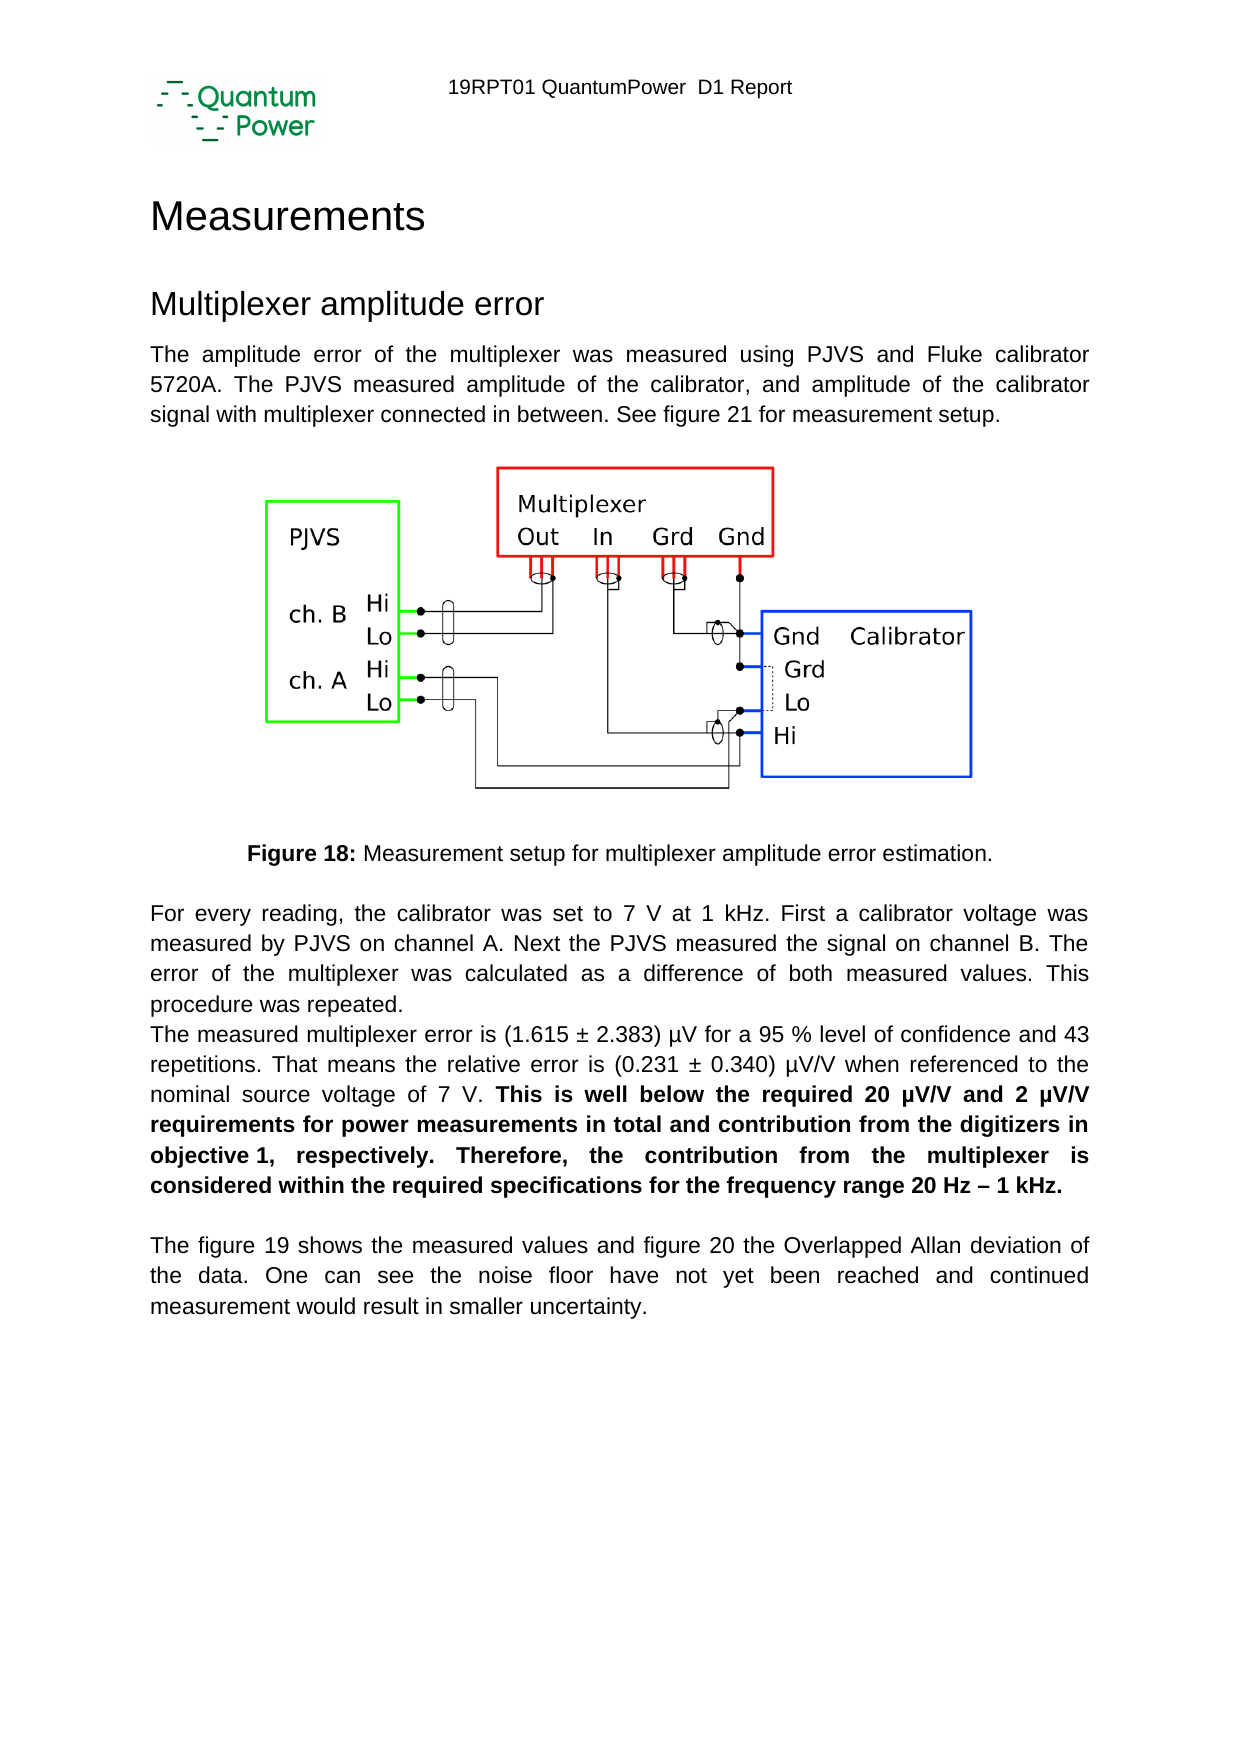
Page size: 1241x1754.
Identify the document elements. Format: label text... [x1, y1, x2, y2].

subtitle Measurements [150, 192, 1090, 239]
text The amplitude error of the multiplexer was measured using PJVS and Fluke calibrator 5720A. The PJVS measured amplitude of the calibrator, and amplitude of the calibrator signal with multiplexer connected in between. See figure 21 for measurement setup. [150, 341, 1090, 428]
subtitle Multiplexer amplitude error [150, 284, 1090, 323]
picture [259, 461, 981, 806]
text The figure 19 shows the measured values and figure 20 the Overlapped Allan deviation of the data. One can see the noise floor have not yet been reached and continued measurement would result in smaller uncertainty. [150, 1232, 1090, 1319]
picture [150, 75, 322, 148]
text The measured multiplexer error is (1.615 ± 2.383) µV for a 95 % level of confidence and 43 repetitions. That means the relative error is (0.231 ± 0.340) µV/V when referenced to the nominal source voltage of 7 V. This is well below the required 20 µV/V and 2 µV/V requirements for power measurements in total and contribution from the digitizers in objective 1, respectively. Therefore, the contribution from the multiplexer is considered within the required specifications for the frequency range 20 Hz – 1 kHz. [150, 1021, 1090, 1198]
text Figure 18: Measurement setup for multiplexer amplitude error estimation. [150, 839, 1090, 866]
text For every reading, the calibrator was set to 7 V at 1 kHz. First a calibrator voltage was measured by PJVS on channel A. Next the PJVS measured the signal on channel B. The error of the multiplexer was calculated as a difference of both measured values. This procedure was repeated. [150, 900, 1090, 1017]
